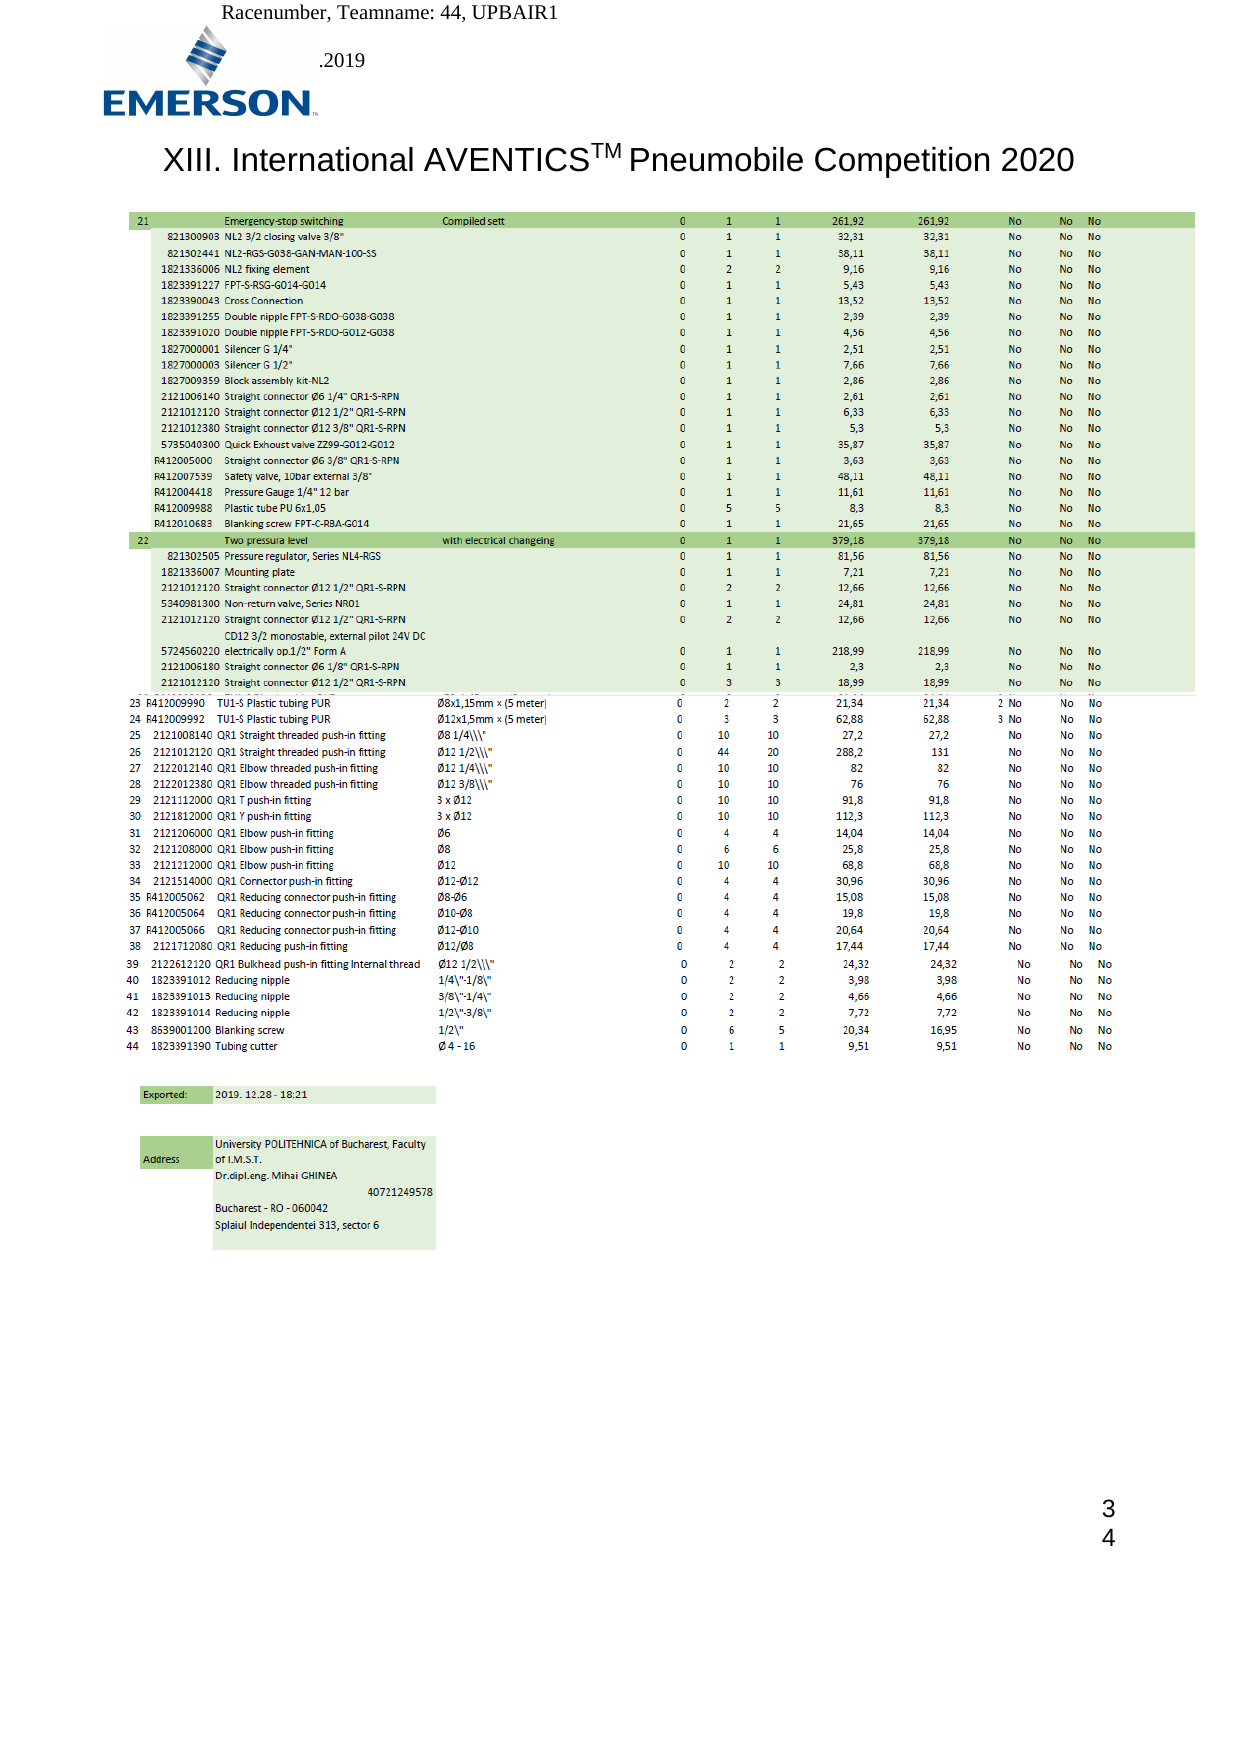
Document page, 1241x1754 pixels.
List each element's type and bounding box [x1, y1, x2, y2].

picture [120, 212, 1210, 1258]
picture [103, 25, 319, 116]
